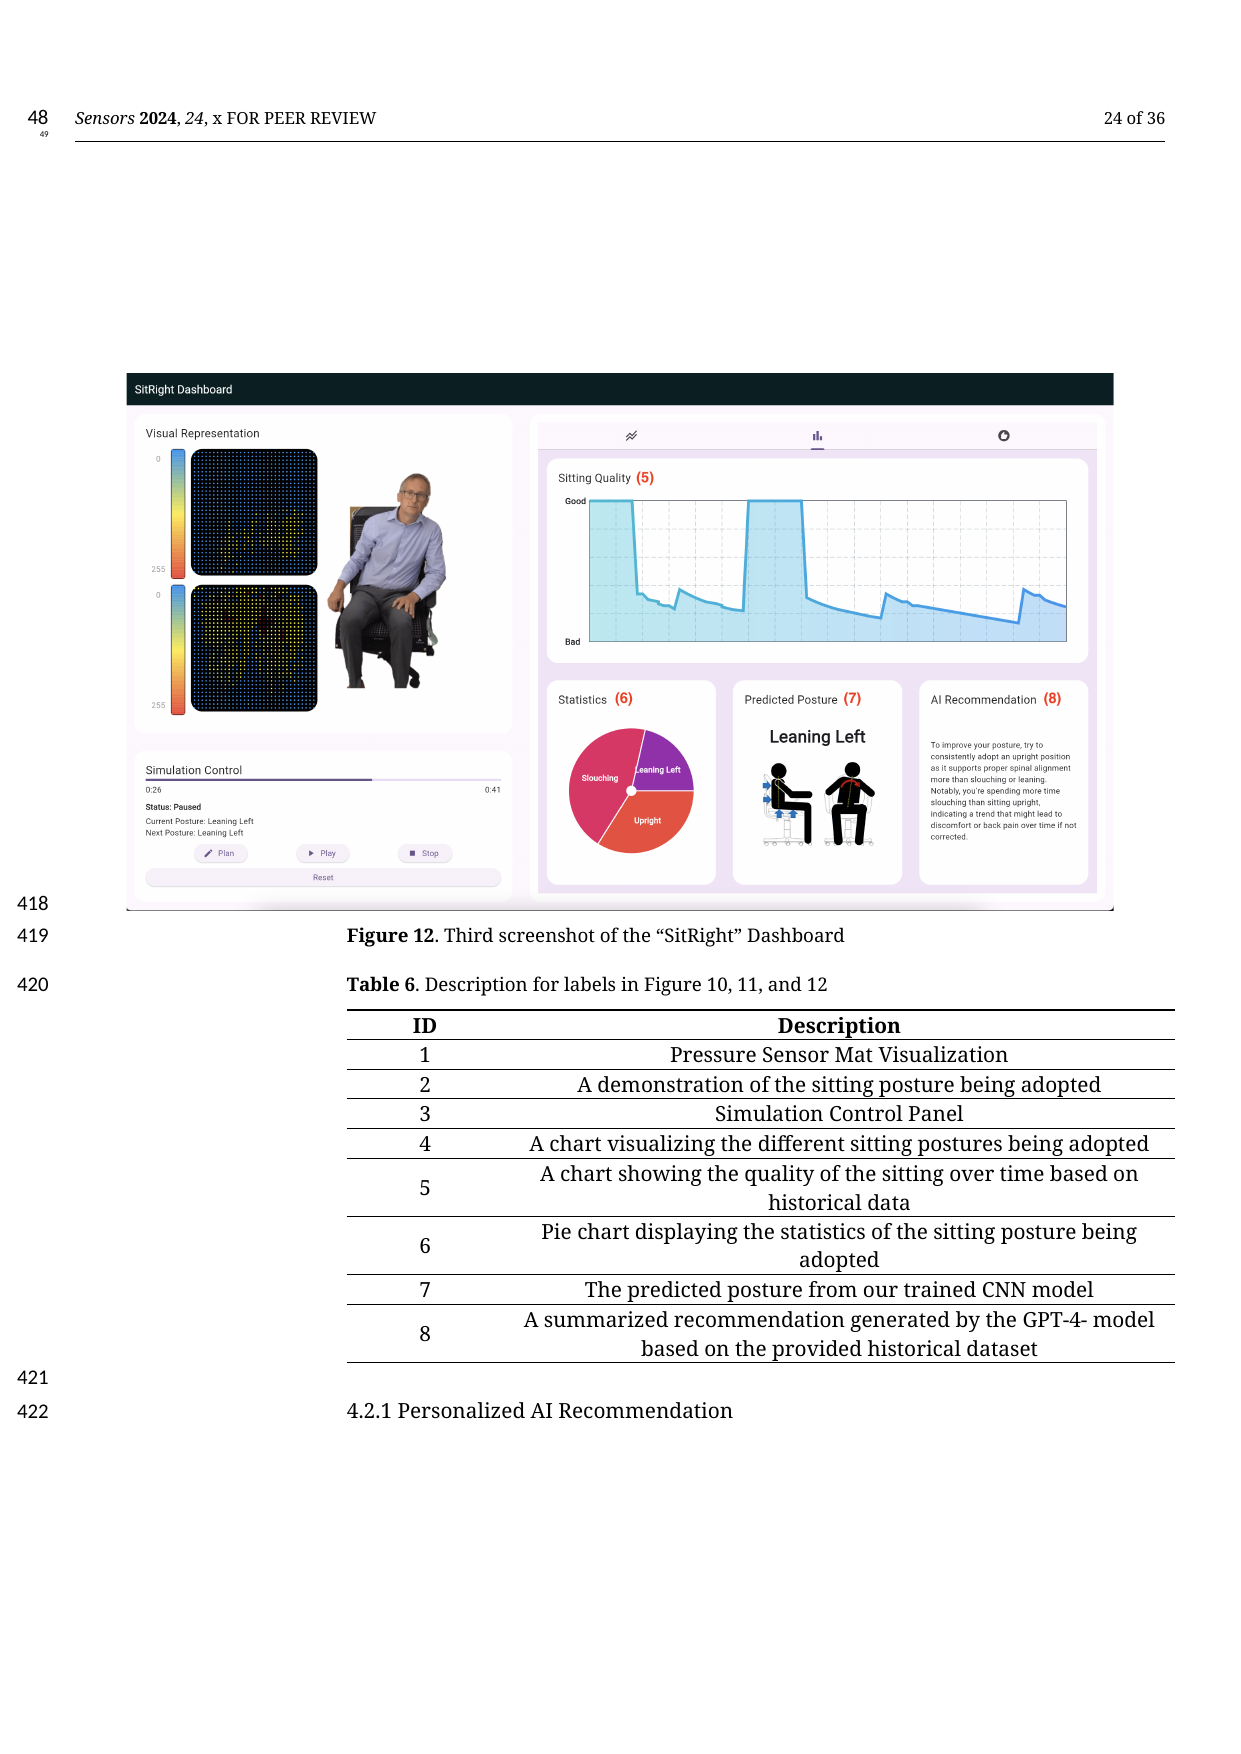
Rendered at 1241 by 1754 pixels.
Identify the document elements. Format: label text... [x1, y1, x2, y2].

text Figure 12. Third screenshot of the “SitRight” Dashboard [347, 923, 1165, 947]
table_cell Pressure Sensor Mat Visualization [503, 1040, 1175, 1069]
table_cell A chart visualizing the different sitting postures being adopted [503, 1129, 1175, 1158]
table_cell Simulation Control Panel [503, 1099, 1175, 1128]
subtitle 4.2.1 Personalized AI Recommendation [347, 1396, 1165, 1423]
table_cell A chart showing the quality of the sitting over time based on historical data [503, 1159, 1175, 1216]
table_cell 7 [347, 1275, 503, 1304]
table_cell The predicted posture from our trained CNN model [503, 1275, 1175, 1304]
table_cell 8 [347, 1305, 503, 1362]
table_cell 6 [347, 1217, 503, 1274]
table_header Description [503, 1011, 1175, 1039]
table_cell Pie chart displaying the statistics of the sitting posture being adopted [503, 1217, 1175, 1274]
table_cell A demonstration of the sitting posture being adopted [503, 1070, 1175, 1098]
table_cell 3 [347, 1099, 503, 1128]
table_cell A summarized recommendation generated by the GPT-4- model based on the provided historical dataset [503, 1305, 1175, 1362]
picture [126, 373, 1114, 911]
table_cell 4 [347, 1129, 503, 1158]
table_cell 2 [347, 1070, 503, 1098]
table_header ID [347, 1011, 503, 1039]
table_cell 1 [347, 1040, 503, 1069]
text Table 6. Description for labels in Figure 10, 11, and 12 [347, 972, 1165, 996]
table_cell 5 [347, 1159, 503, 1216]
